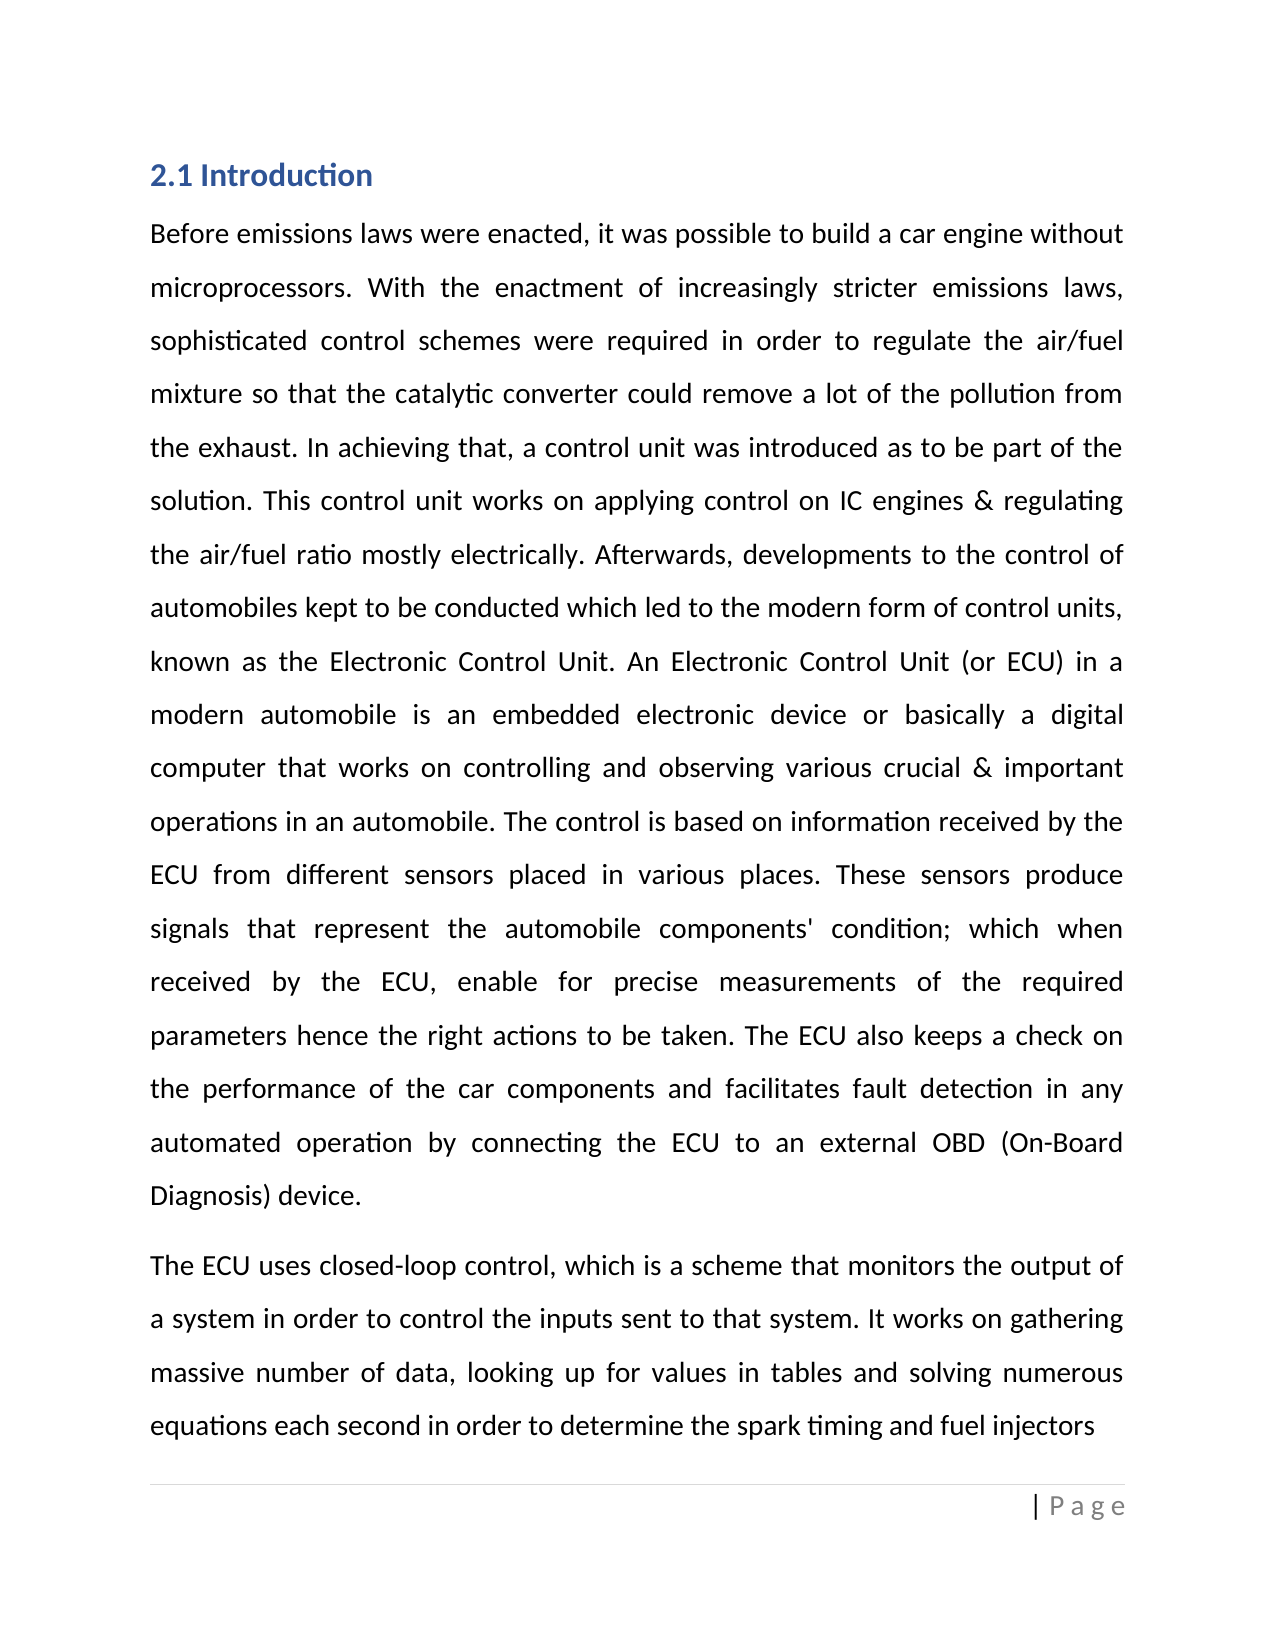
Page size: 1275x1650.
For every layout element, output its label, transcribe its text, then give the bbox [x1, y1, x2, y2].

subtitle 2.1 Introduction [150, 154, 1125, 195]
text The ECU uses closed-loop control, which is a scheme that monitors the output of a system in order to control the inputs sent to that system. It works on gathering massive number of data, looking up for values in tables and solving numerous equations each second in order to determine the spark timing and fuel injectors [150, 1247, 1125, 1443]
text Before emissions laws were enacted, it was possible to build a car engine without microprocessors. With the enactment of increasingly stricter emissions laws, sophisticated control schemes were required in order to regulate the air/fuel mixture so that the catalytic converter could remove a lot of the pollution from the exhaust. In achieving that, a control unit was introduced as to be part of the solution. This control unit works on applying control on IC engines & regulating the air/fuel ratio mostly electrically. Afterwards, developments to the control of automobiles kept to be conducted which led to the modern form of control units, known as the Electronic Control Unit. An Electronic Control Unit (or ECU) in a modern automobile is an embedded electronic device or basically a digital computer that works on controlling and observing various crucial & important operations in an automobile. The control is based on information received by the ECU from different sensors placed in various places. These sensors produce signals that represent the automobile components' condition; which when received by the ECU, enable for precise measurements of the required parameters hence the right actions to be taken. The ECU also keeps a check on the performance of the car components and facilitates fault detection in any automated operation by connecting the ECU to an external OBD (On-Board Diagnosis) device. [150, 215, 1125, 1213]
